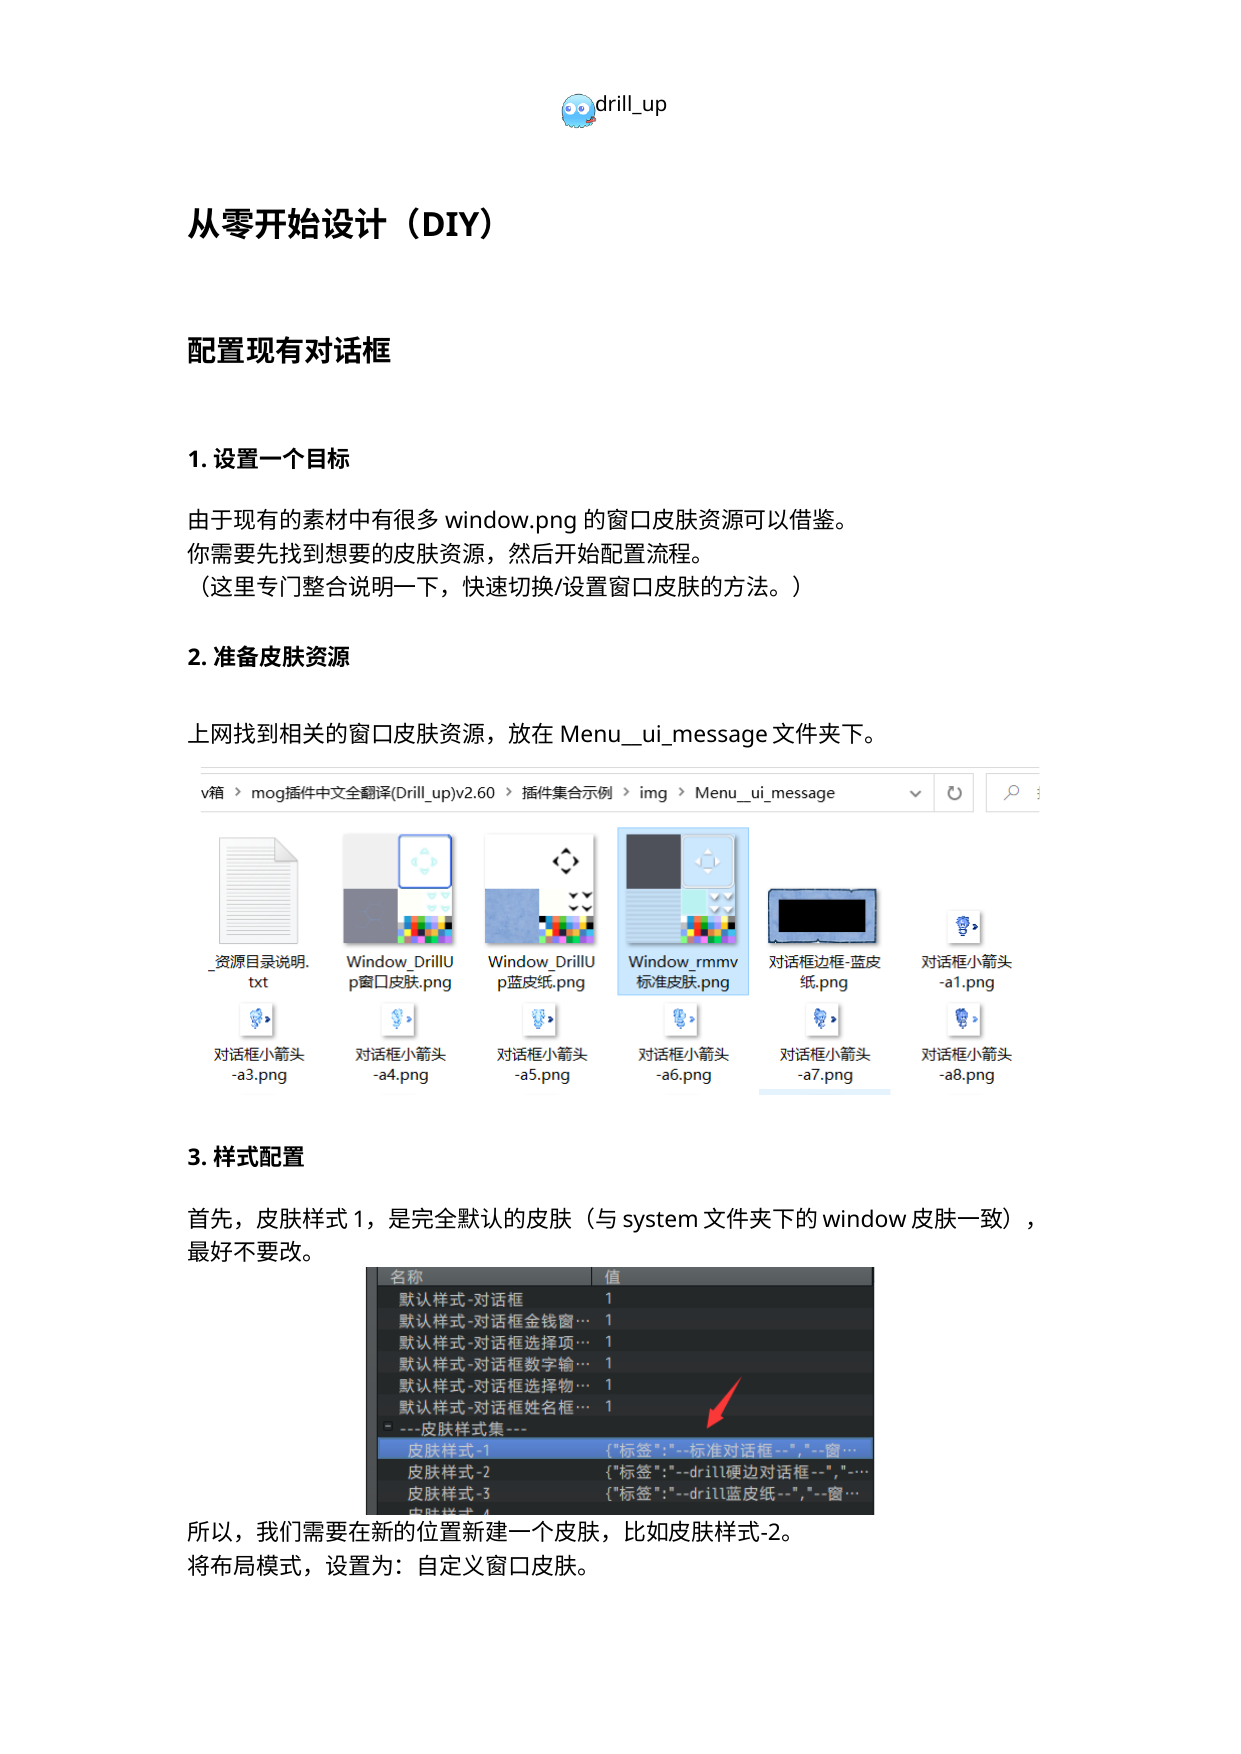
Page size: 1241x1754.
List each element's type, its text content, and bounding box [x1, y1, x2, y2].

subtitle 3. 样式配置 [187, 1123, 1053, 1188]
subtitle 配置现有对话框 [187, 316, 1053, 381]
text 上网找到相关的窗口皮肤资源，放在 Menu__ui_message文件夹下。 [187, 701, 1053, 766]
text 将布局模式，设置为：自定义窗口皮肤。 [187, 1547, 1053, 1581]
picture [200, 765, 1040, 1095]
text 你需要先找到想要的皮肤资源，然后开始配置流程。 [187, 536, 1053, 569]
text 首先，皮肤样式1，是完全默认的皮肤（与system文件夹下的window皮肤一致），最好不要改。 [187, 1201, 1053, 1267]
text （这里专门整合说明一下，快速切换/设置窗口皮肤的方法。） [187, 569, 1053, 602]
subtitle 2. 准备皮肤资源 [187, 623, 1053, 688]
picture [556, 88, 597, 130]
subtitle 从零开始设计（DIY） [187, 189, 1053, 254]
subtitle 1. 设置一个目标 [187, 425, 1053, 490]
text 所以，我们需要在新的位置新建一个皮肤，比如皮肤样式-2。 [187, 1514, 1053, 1547]
picture [365, 1267, 875, 1515]
text 由于现有的素材中有很多 window.png 的窗口皮肤资源可以借鉴。 [187, 502, 1053, 536]
